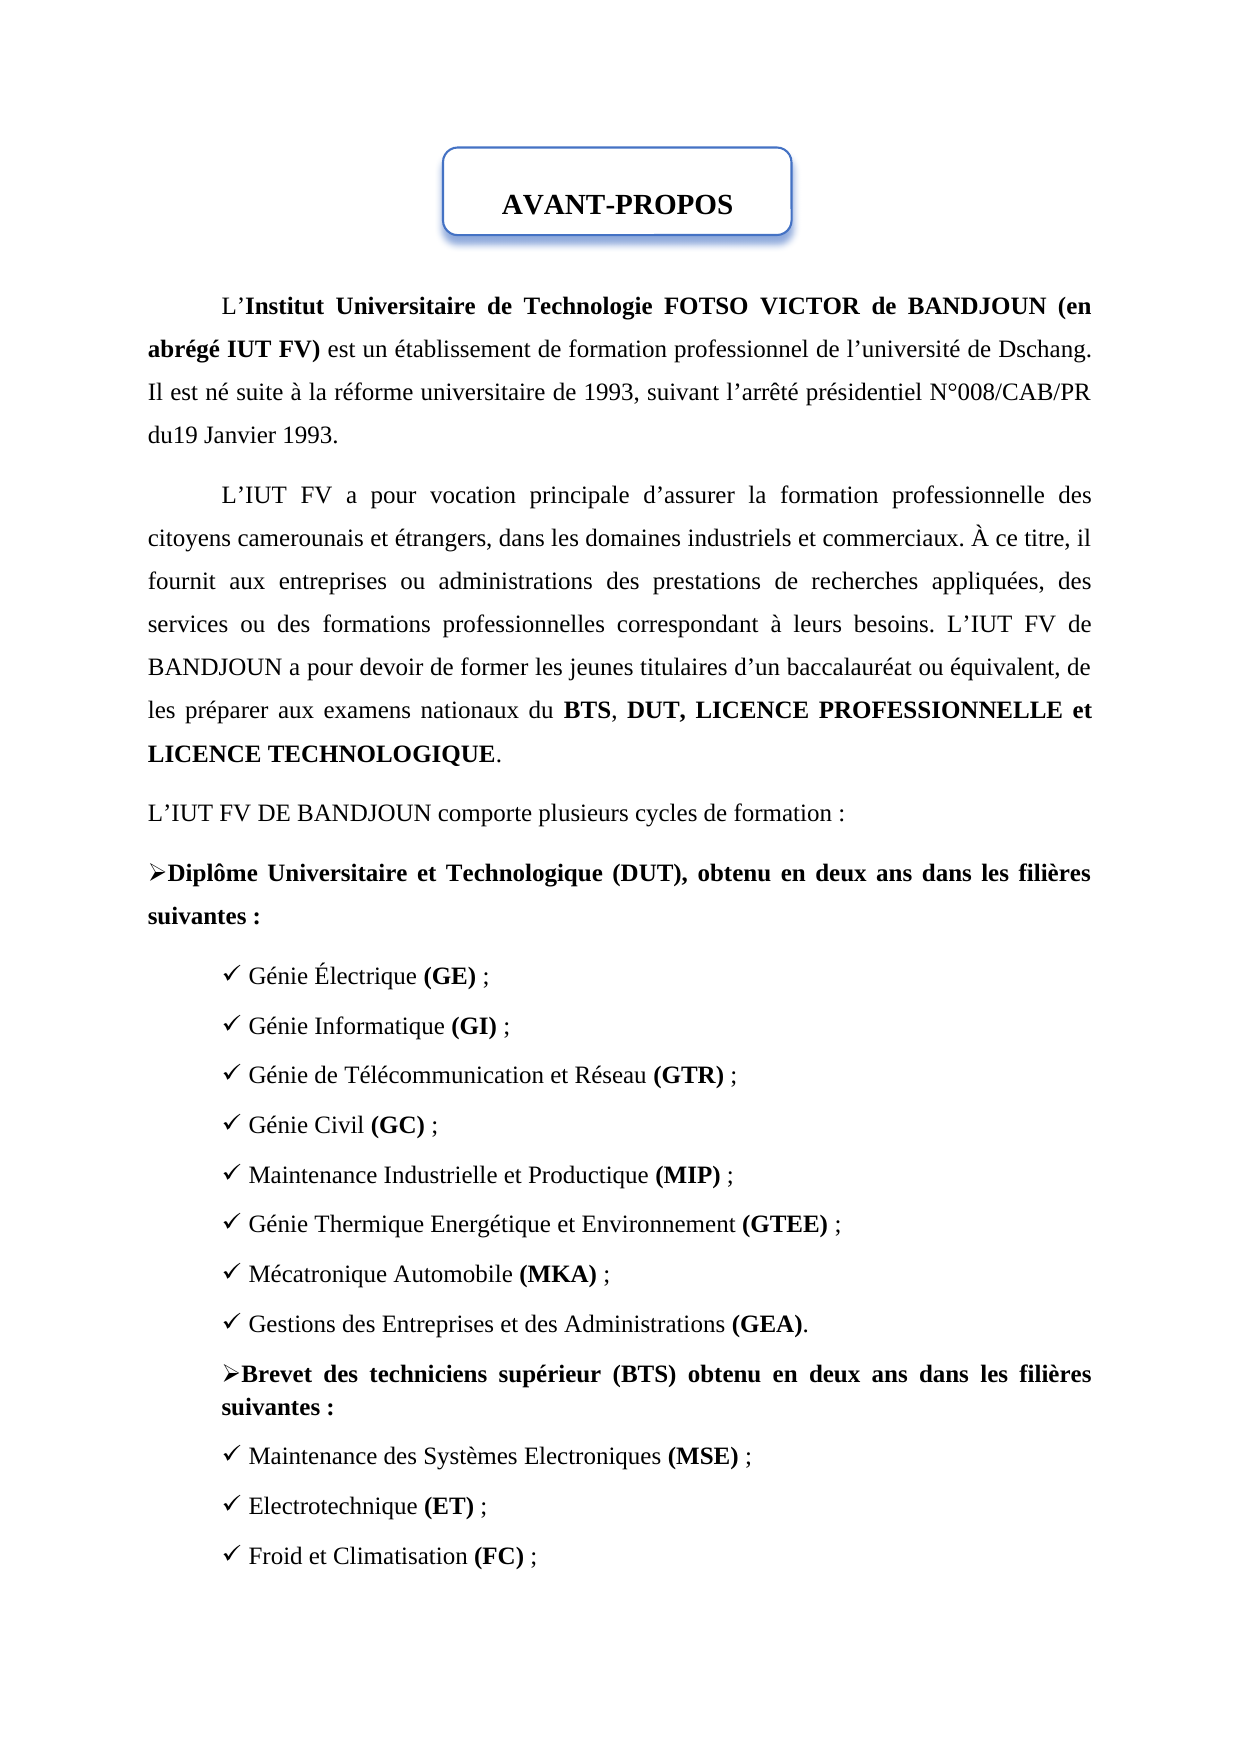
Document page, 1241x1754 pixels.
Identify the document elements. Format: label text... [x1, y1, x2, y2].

text Electrotechnique (ET) ; [221, 1491, 1093, 1520]
text L’Institut Universitaire de Technologie FOTSO VICTOR de BANDJOUN (en abrégé IUT FV) est un établissement de formation professionnel de l’université de Dschang. Il est né suite à la réforme universitaire de 1993, suivant l’arrêté présidentiel N°008/CAB/PR du19 Janvier 1993. [148, 291, 1093, 449]
text Froid et Climatisation (FC) ; [221, 1541, 1093, 1569]
text Génie Civil (GC) ; [221, 1110, 1093, 1139]
text Génie Thermique Energétique et Environnement (GTEE) ; [221, 1209, 1093, 1238]
text Génie Électrique (GE) ; [221, 961, 1093, 990]
text Brevet des techniciens supérieur (BTS) obtenu en deux ans dans les filières suivantes : [221, 1359, 1093, 1420]
text L’IUT FV DE BANDJOUN comporte plusieurs cycles de formation : [148, 798, 1093, 827]
text Maintenance des Systèmes Electroniques (MSE) ; [221, 1441, 1093, 1470]
text Gestions des Entreprises et des Administrations (GEA). [221, 1309, 1093, 1338]
text Maintenance Industrielle et Productique (MIP) ; [221, 1160, 1093, 1189]
text Génie Informatique (GI) ; [221, 1011, 1093, 1039]
text Mécatronique Automobile (MKA) ; [221, 1259, 1093, 1288]
text L’IUT FV a pour vocation principale d’assurer la formation professionnelle des citoyens camerounais et étrangers, dans les domaines industriels et commerciaux. À ce titre, il fournit aux entreprises ou administrations des prestations de recherches appliquées, des services ou des formations professionnelles correspondant à leurs besoins. L’IUT FV de BANDJOUN a pour devoir de former les jeunes titulaires d’un baccalauréat ou équivalent, de les préparer aux examens nationaux du BTS, DUT, LICENCE PROFESSIONNELLE et LICENCE TECHNOLOGIQUE. [148, 480, 1093, 767]
text Génie de Télécommunication et Réseau (GTR) ; [221, 1061, 1093, 1089]
text Diplôme Universitaire et Technologique (DUT), obtenu en deux ans dans les filières suivantes : [148, 858, 1093, 930]
